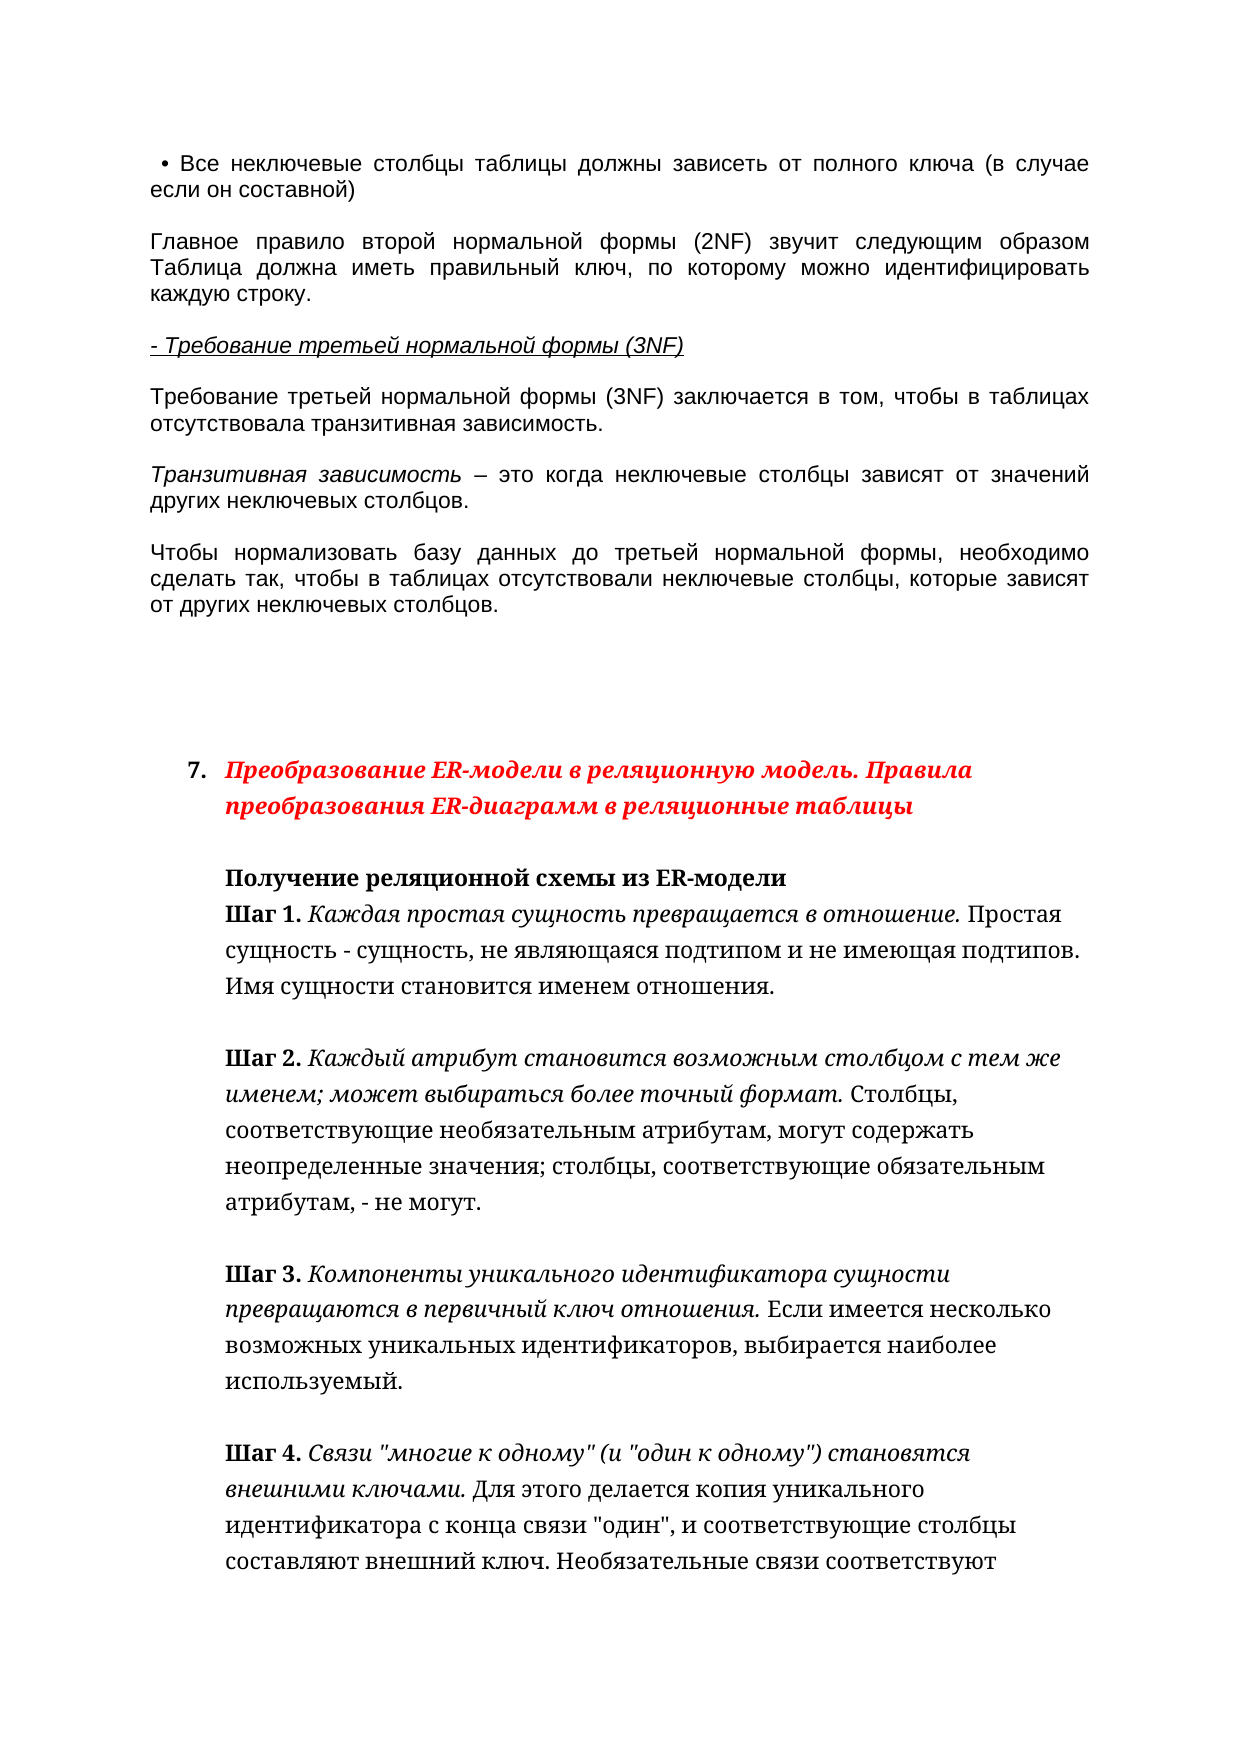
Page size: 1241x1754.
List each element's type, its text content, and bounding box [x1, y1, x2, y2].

text Главное правило второй нормальной формы (2NF) звучит следующим образом Таблица должна иметь правильный ключ, по которому можно идентифицировать каждую строку. [150, 228, 1090, 307]
text Требование третьей нормальной формы (3NF) заключается в том, чтобы в таблицах отсутствовала транзитивная зависимость. [150, 383, 1090, 436]
text Транзитивная зависимость – это когда неключевые столбцы зависят от значений других неключевых столбцов. [150, 461, 1090, 513]
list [187, 754, 1090, 1576]
text - Требование третьей нормальной формы (3NF) [150, 332, 1090, 358]
text Чтобы нормализовать базу данных до третьей нормальной формы, необходимо сделать так, чтобы в таблицах отсутствовали неключевые столбцы, которые зависят от других неключевых столбцов. [150, 538, 1090, 618]
text • Все неключевые столбцы таблицы должны зависеть от полного ключа (в случае если он составной) [150, 150, 1090, 203]
